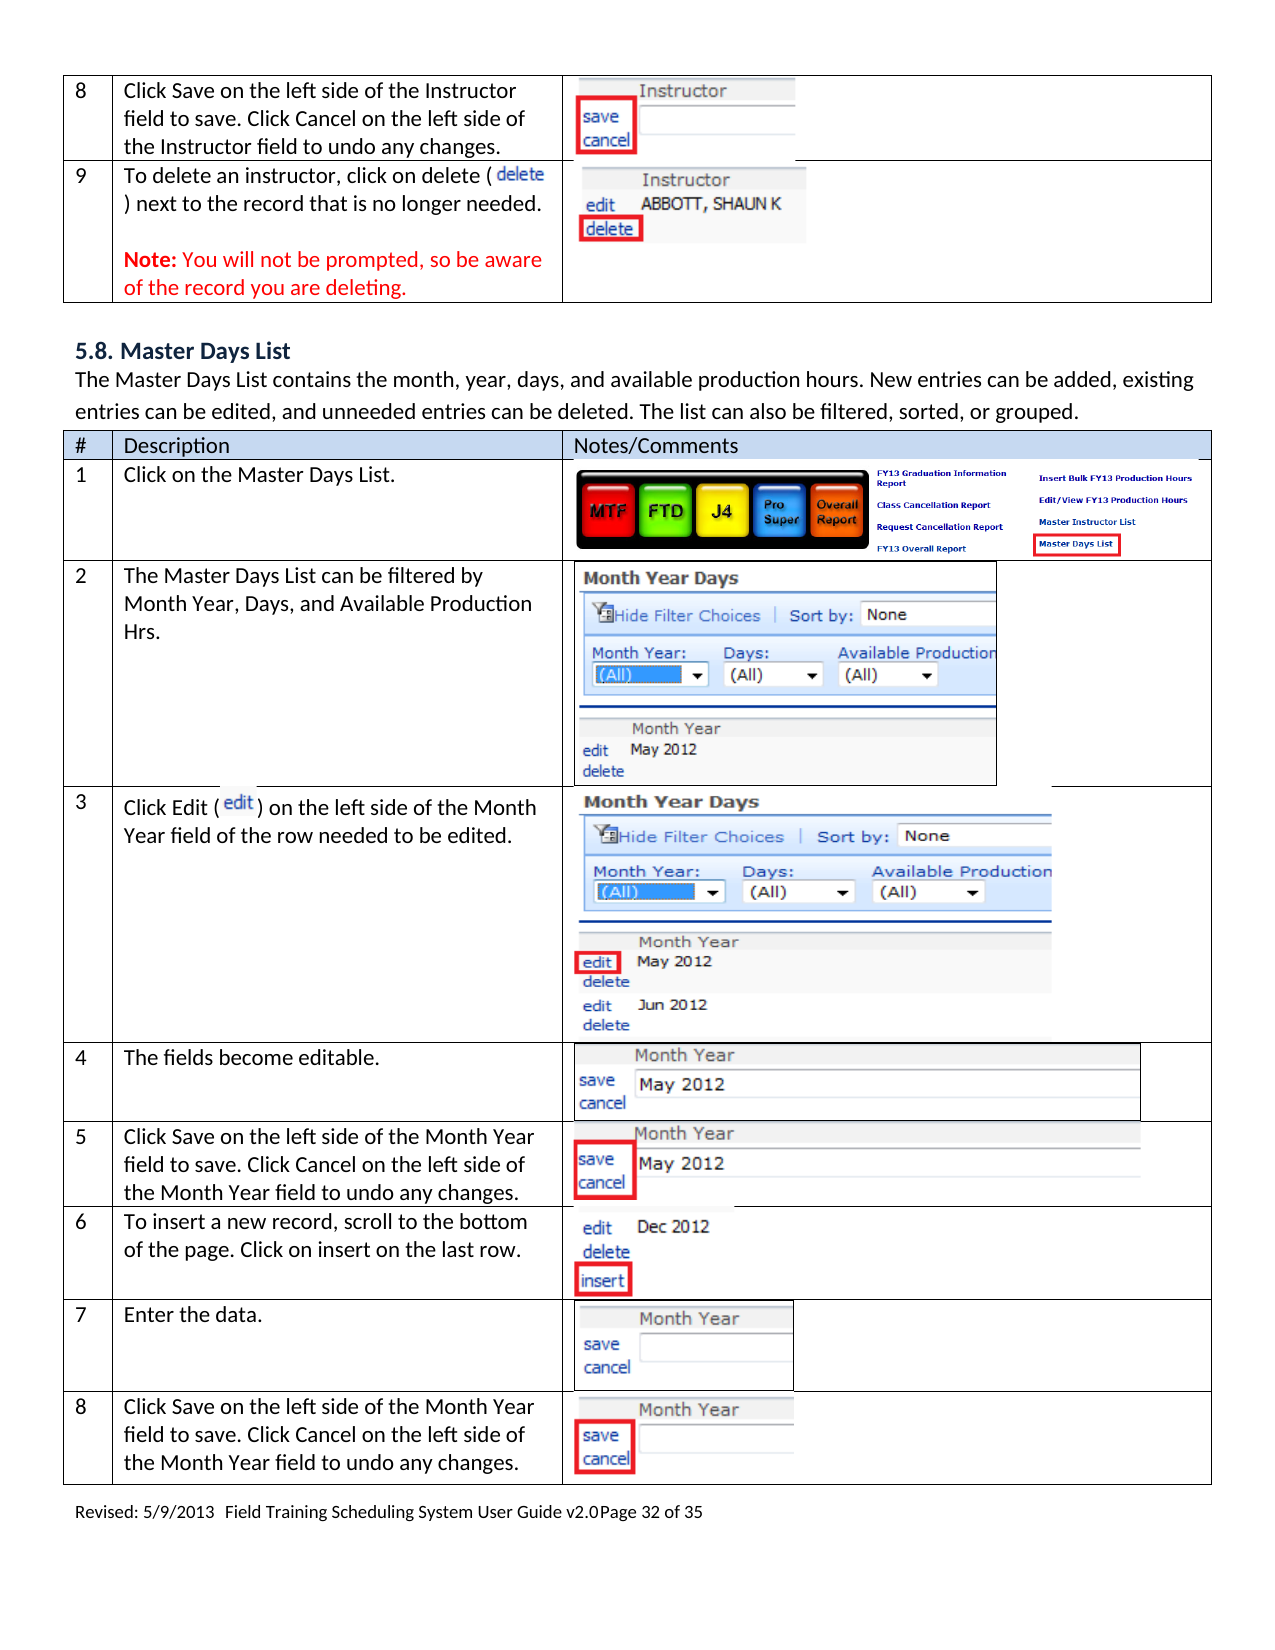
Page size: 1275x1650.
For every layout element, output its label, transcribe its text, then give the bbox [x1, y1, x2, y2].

table_cell [563, 1122, 1211, 1206]
table_cell [563, 1392, 573, 1484]
table_cell [563, 1300, 574, 1391]
table_cell 8 [64, 76, 112, 160]
table_cell [794, 1392, 1211, 1484]
table_header # [64, 431, 112, 459]
picture [575, 1044, 1140, 1120]
table_cell 8 [64, 1392, 112, 1484]
table_cell Click Save on the left side of the Month Year field to save. Click Cancel on the left side of the Month Year field to undo any changes. [113, 1392, 562, 1484]
text The Master Days List contains the month, year, days, and available production hours. New entries can be added, existing entries can be edited, and unneeded entries can be deleted. The list can also be filtered, sorted, or grouped. [75, 365, 1200, 426]
table_cell 7 [64, 1300, 112, 1391]
table_cell [563, 1207, 573, 1299]
picture [220, 786, 257, 816]
table_cell To delete an instructor, click on delete () next to the record that is no longer needed. Note: You will not be prompted, so be aware of the record you are deleting. [113, 161, 562, 302]
picture [493, 163, 547, 184]
table_cell 5 [64, 1122, 112, 1206]
table_cell Click on the Master Days List. [113, 460, 562, 560]
table_cell [997, 561, 1211, 786]
table_cell [796, 76, 1211, 160]
table_cell The fields become editable. [113, 1043, 562, 1121]
table_cell The Master Days List can be filtered by Month Year, Days, and Available Production Hrs. [113, 561, 562, 786]
table_cell [563, 76, 573, 160]
table_cell [563, 561, 574, 786]
picture [573, 1206, 735, 1299]
picture [573, 1391, 794, 1484]
table_cell [563, 1043, 574, 1121]
table_header Notes/Comments [563, 431, 1211, 459]
table_cell Enter the data. [113, 1300, 562, 1391]
picture [575, 1301, 793, 1390]
table_cell 3 [64, 787, 112, 1042]
table_cell [1199, 460, 1211, 560]
text Master Days List [75, 335, 1200, 365]
table_cell [794, 1300, 1211, 1391]
table_header Description [113, 431, 562, 459]
picture [573, 76, 807, 245]
table_cell 2 [64, 561, 112, 786]
picture [573, 786, 1052, 1042]
picture [573, 1121, 1141, 1200]
table_cell Click Save on the left side of the Month Year field to save. Click Cancel on the left side of the Month Year field to undo any changes. [113, 1122, 562, 1206]
picture [575, 562, 996, 785]
table_cell [563, 161, 1211, 302]
table_cell 6 [64, 1207, 112, 1299]
table_cell [1052, 787, 1211, 1042]
table_cell [563, 460, 573, 560]
table_cell [1141, 1043, 1211, 1121]
picture [573, 459, 1199, 560]
table_cell 4 [64, 1043, 112, 1121]
table_cell To insert a new record, scroll to the bottom of the page. Click on insert on the last row. [113, 1207, 562, 1299]
table_cell [563, 787, 573, 1042]
table_cell Click Edit () on the left side of the Month Year field of the row needed to be edited. [113, 787, 562, 1042]
table_cell [735, 1207, 1211, 1299]
table_cell 1 [64, 460, 112, 560]
table_cell 9 [64, 161, 112, 302]
table_cell Click Save on the left side of the Instructor field to save. Click Cancel on the left side of the Instructor field to undo any changes. [113, 76, 562, 160]
